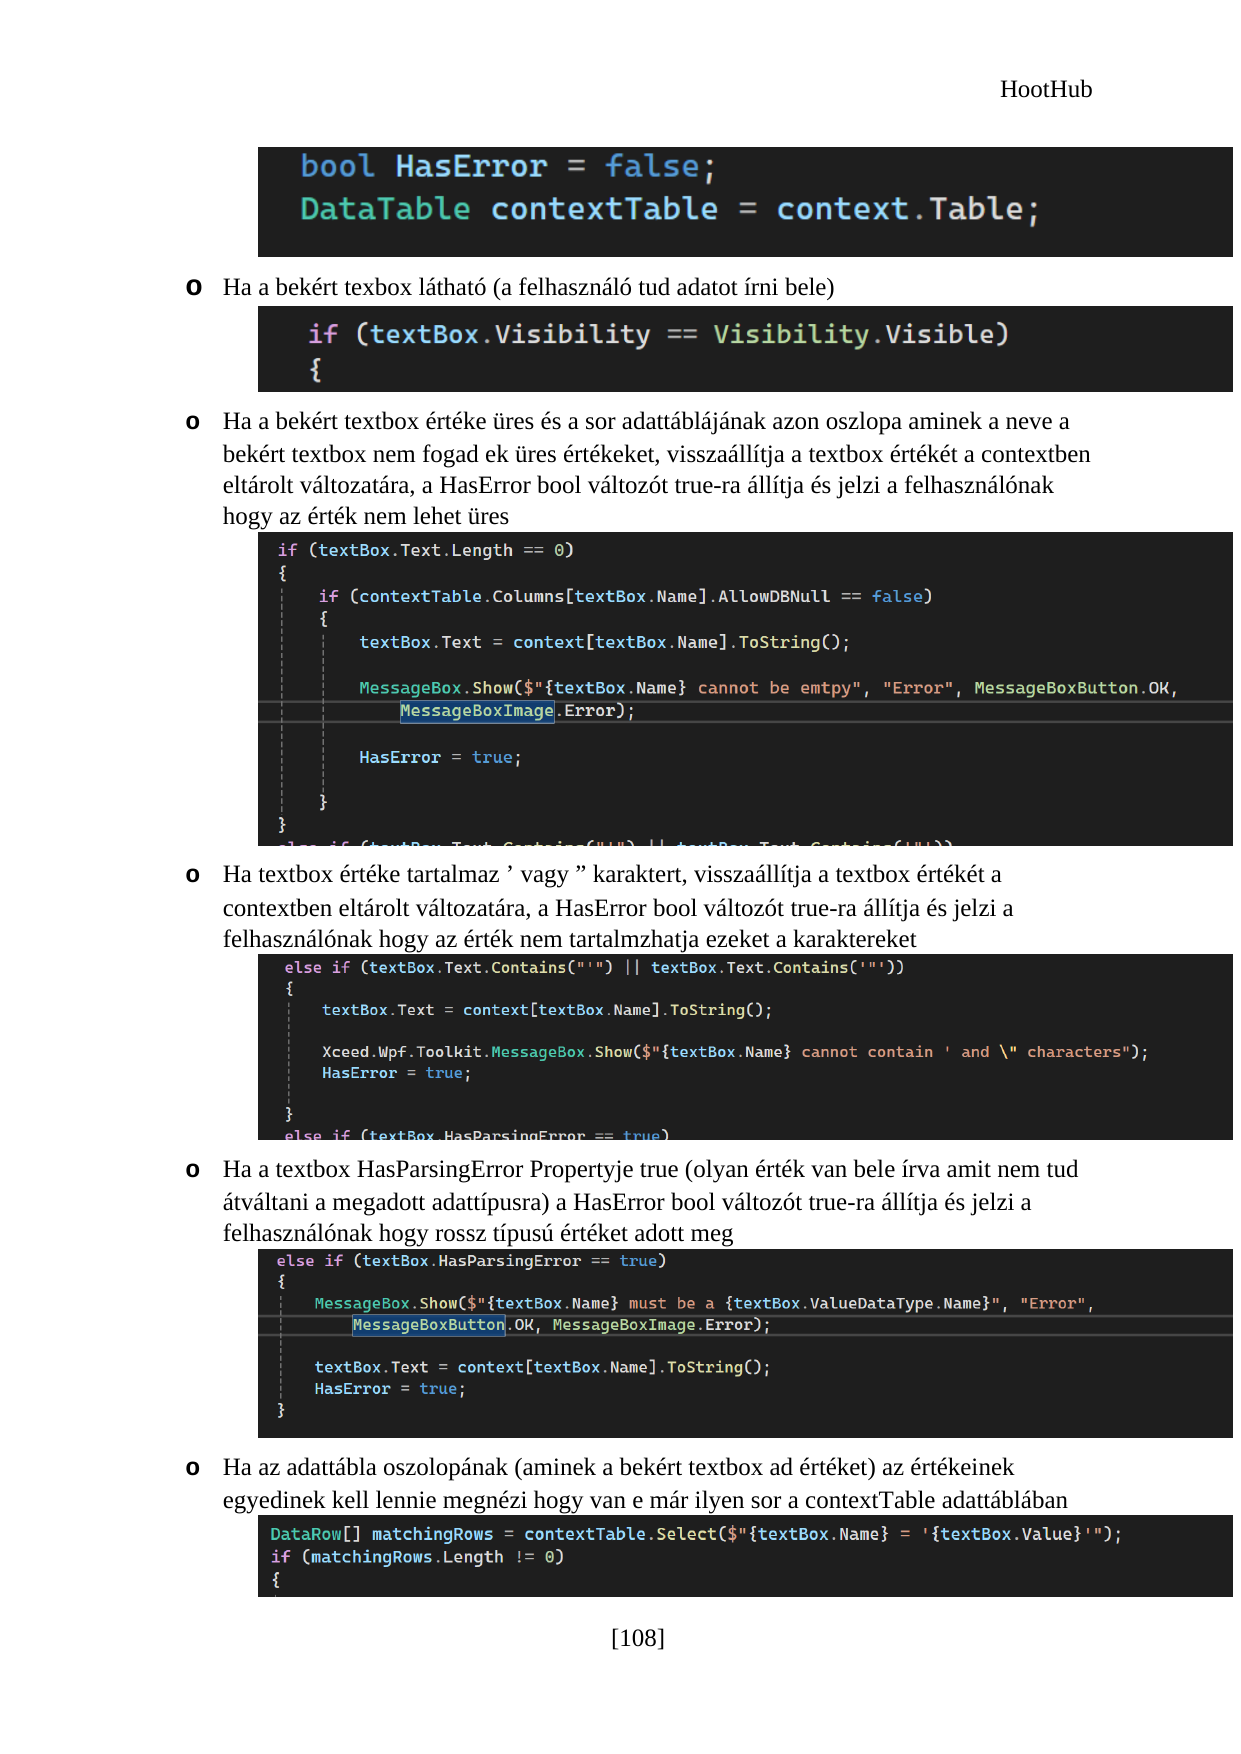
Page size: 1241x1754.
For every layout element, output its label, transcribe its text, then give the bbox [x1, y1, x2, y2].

list Ha textbox értéke tartalmaz ’ vagy ” karaktert, visszaállítja a textbox értékét a contextben eltárolt változatára, a HasError bool változót true-ra állítja és jelzi a felhasználónak hogy az érték nem tartalmzhatja ezeket a karaktereket [185, 859, 1093, 952]
list Ha az adattábla oszolopának (aminek a bekért textbox ad értéket) az értékeinek egyedinek kell lennie megnézi hogy van e már ilyen sor a contextTable adattáblában [185, 1452, 1093, 1513]
picture [258, 532, 1233, 846]
list Ha a textbox HasParsingError Propertyje true (olyan érték van bele írva amit nem tud átváltani a megadott adattípusra) a HasError bool változót true-ra állítja és jelzi a felhasználónak hogy rossz típusú értéket adott meg [185, 1154, 1093, 1247]
picture [258, 1249, 1233, 1438]
picture [258, 306, 1233, 392]
picture [258, 954, 1233, 1140]
picture [258, 147, 1233, 257]
picture [258, 1515, 1233, 1597]
list Ha a bekért texbox látható (a felhasználó tud adatot írni bele) [185, 271, 1093, 304]
list Ha a bekért textbox értéke üres és a sor adattáblájának azon oszlopa aminek a neve a bekért textbox nem fogad ek üres értékeket, visszaállítja a textbox értékét a contextben eltárolt változatára, a HasError bool változót true-ra állítja és jelzi a felhasználónak hogy az érték nem lehet üres [185, 406, 1093, 530]
